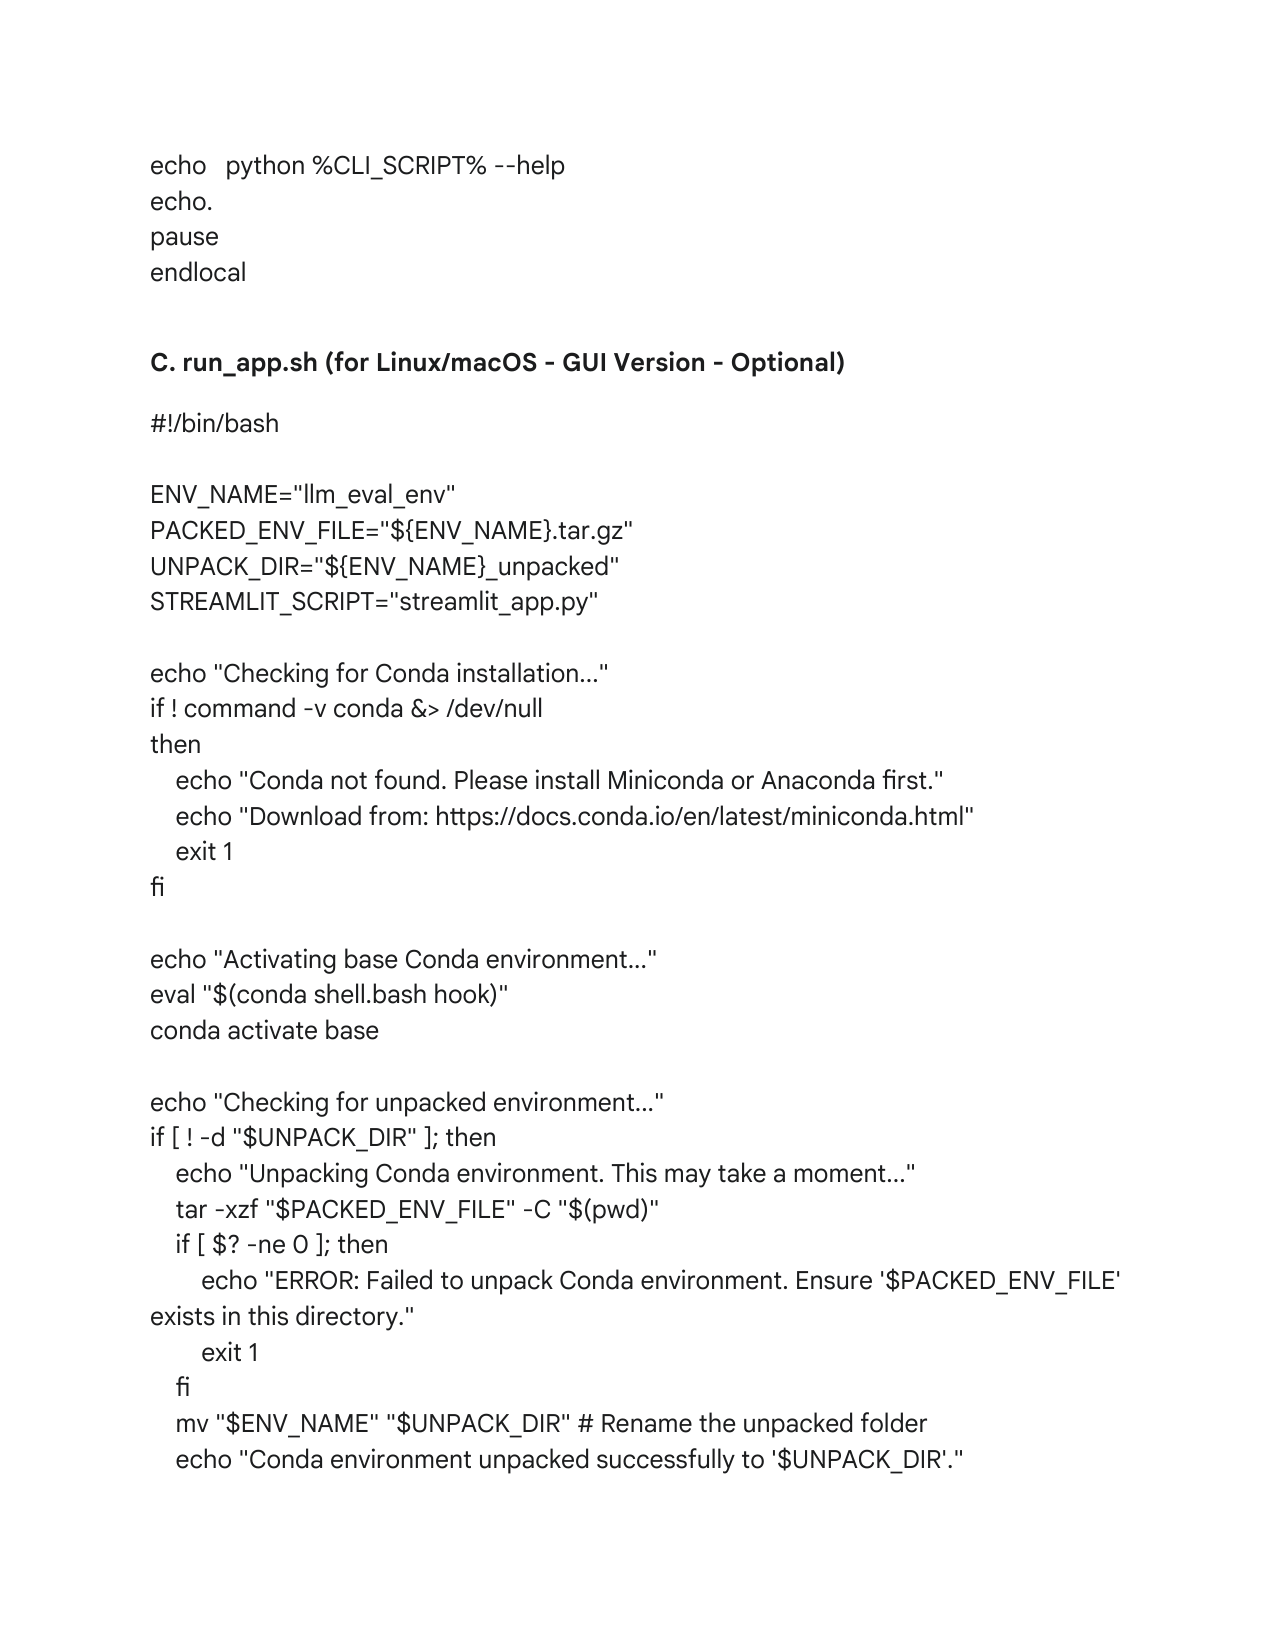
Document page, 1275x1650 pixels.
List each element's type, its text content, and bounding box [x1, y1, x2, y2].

text C. run_app.sh (for Linux/macOS - GUI Version - Optional) [150, 347, 1125, 378]
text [150, 150, 1125, 318]
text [150, 408, 1125, 1475]
